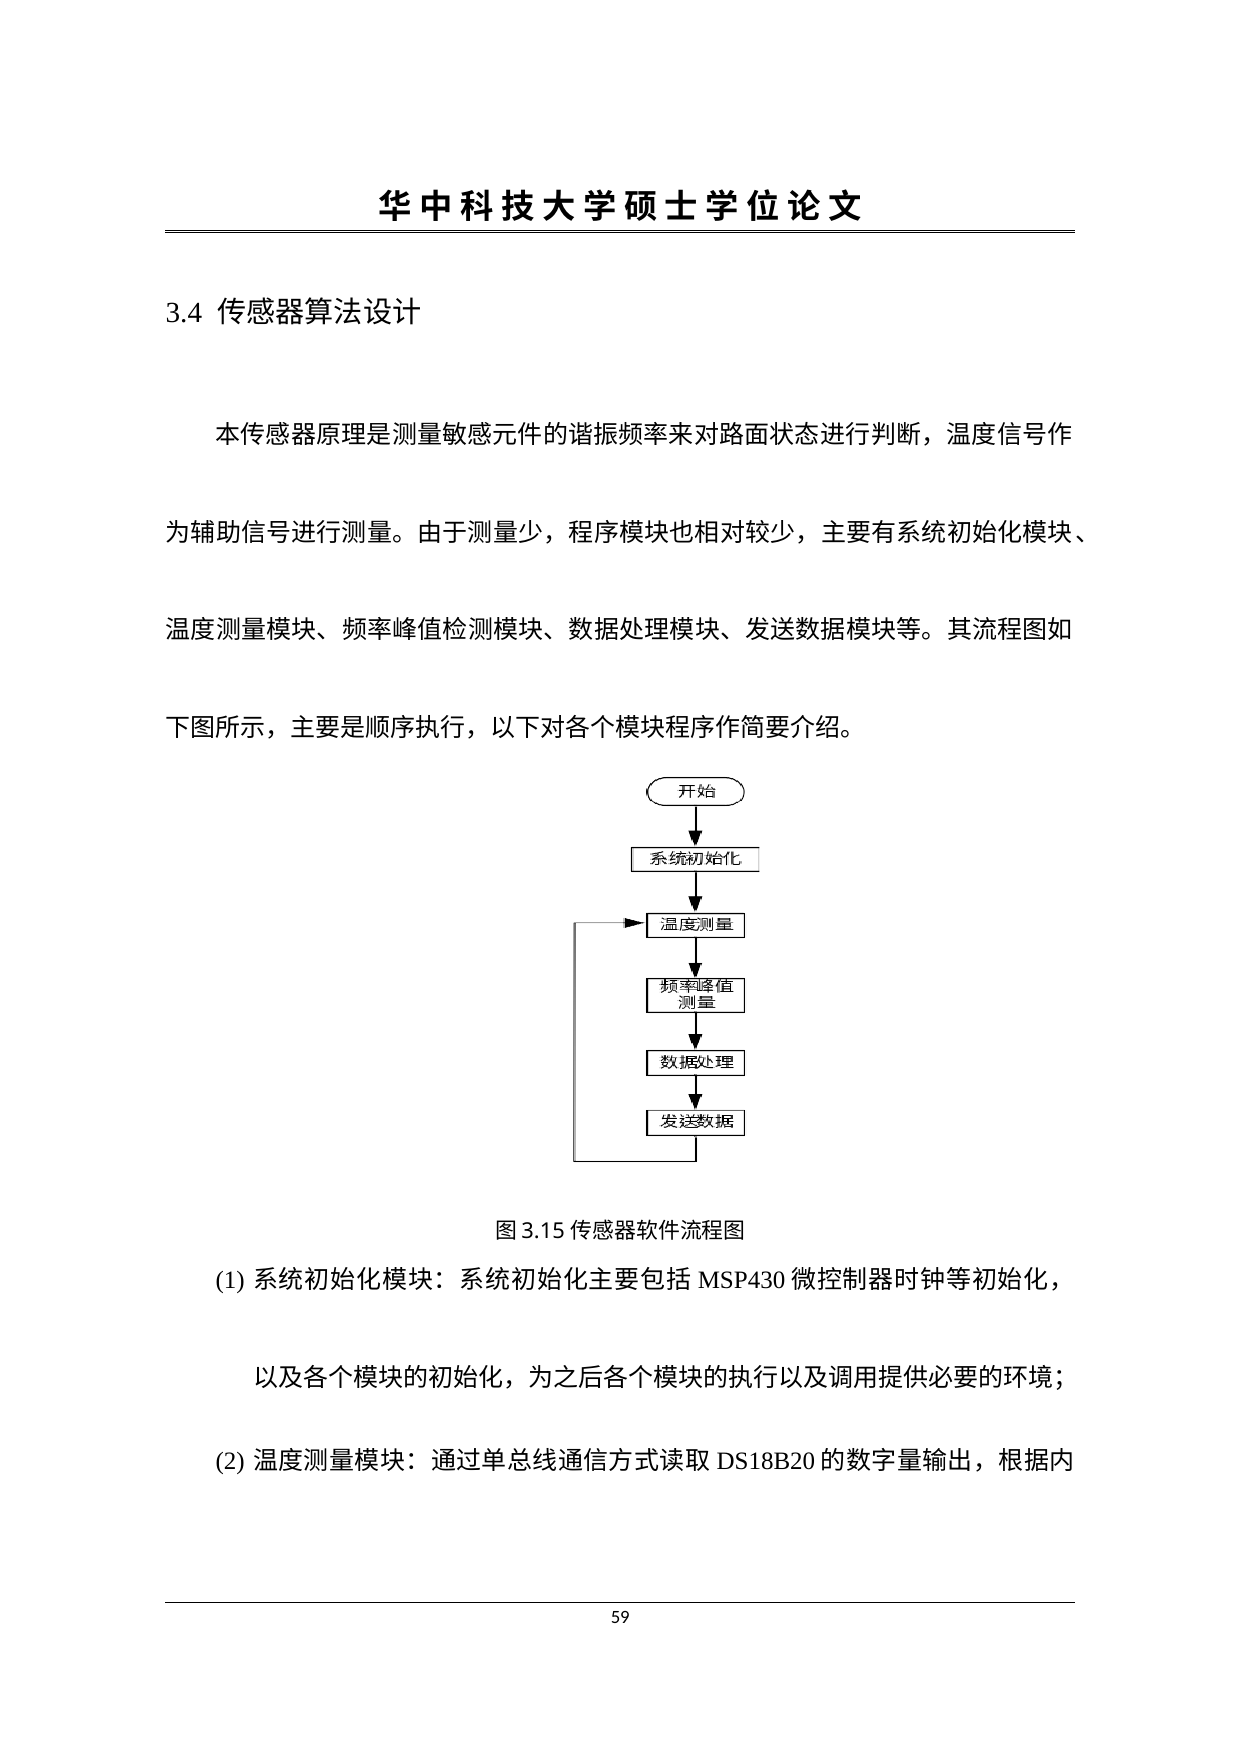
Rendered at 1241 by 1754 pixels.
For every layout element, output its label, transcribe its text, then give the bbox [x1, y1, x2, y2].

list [215, 1426, 1075, 1491]
text 本传感器原理是测量敏感元件的谐振频率来对路面状态进行判断，温度信号作为辅助信号进行测量。由于测量少，程序模块也相对较少，主要有系统初始化模块、温度测量模块、频率峰值检测模块、数据处理模块、发送数据模块等。其流程图如下图所示，主要是顺序执行，以下对各个模块程序作简要介绍。 [165, 400, 1075, 758]
list 系统初始化模块：系统初始化主要包括MSP430微控制器时钟等初始化，以及各个模块的初始化，为之后各个模块的执行以及调用提供必要的环境； [215, 1245, 1075, 1408]
list 传感器算法设计 [165, 277, 1075, 342]
text 图3.15 传感器软件流程图 [165, 1213, 1075, 1245]
